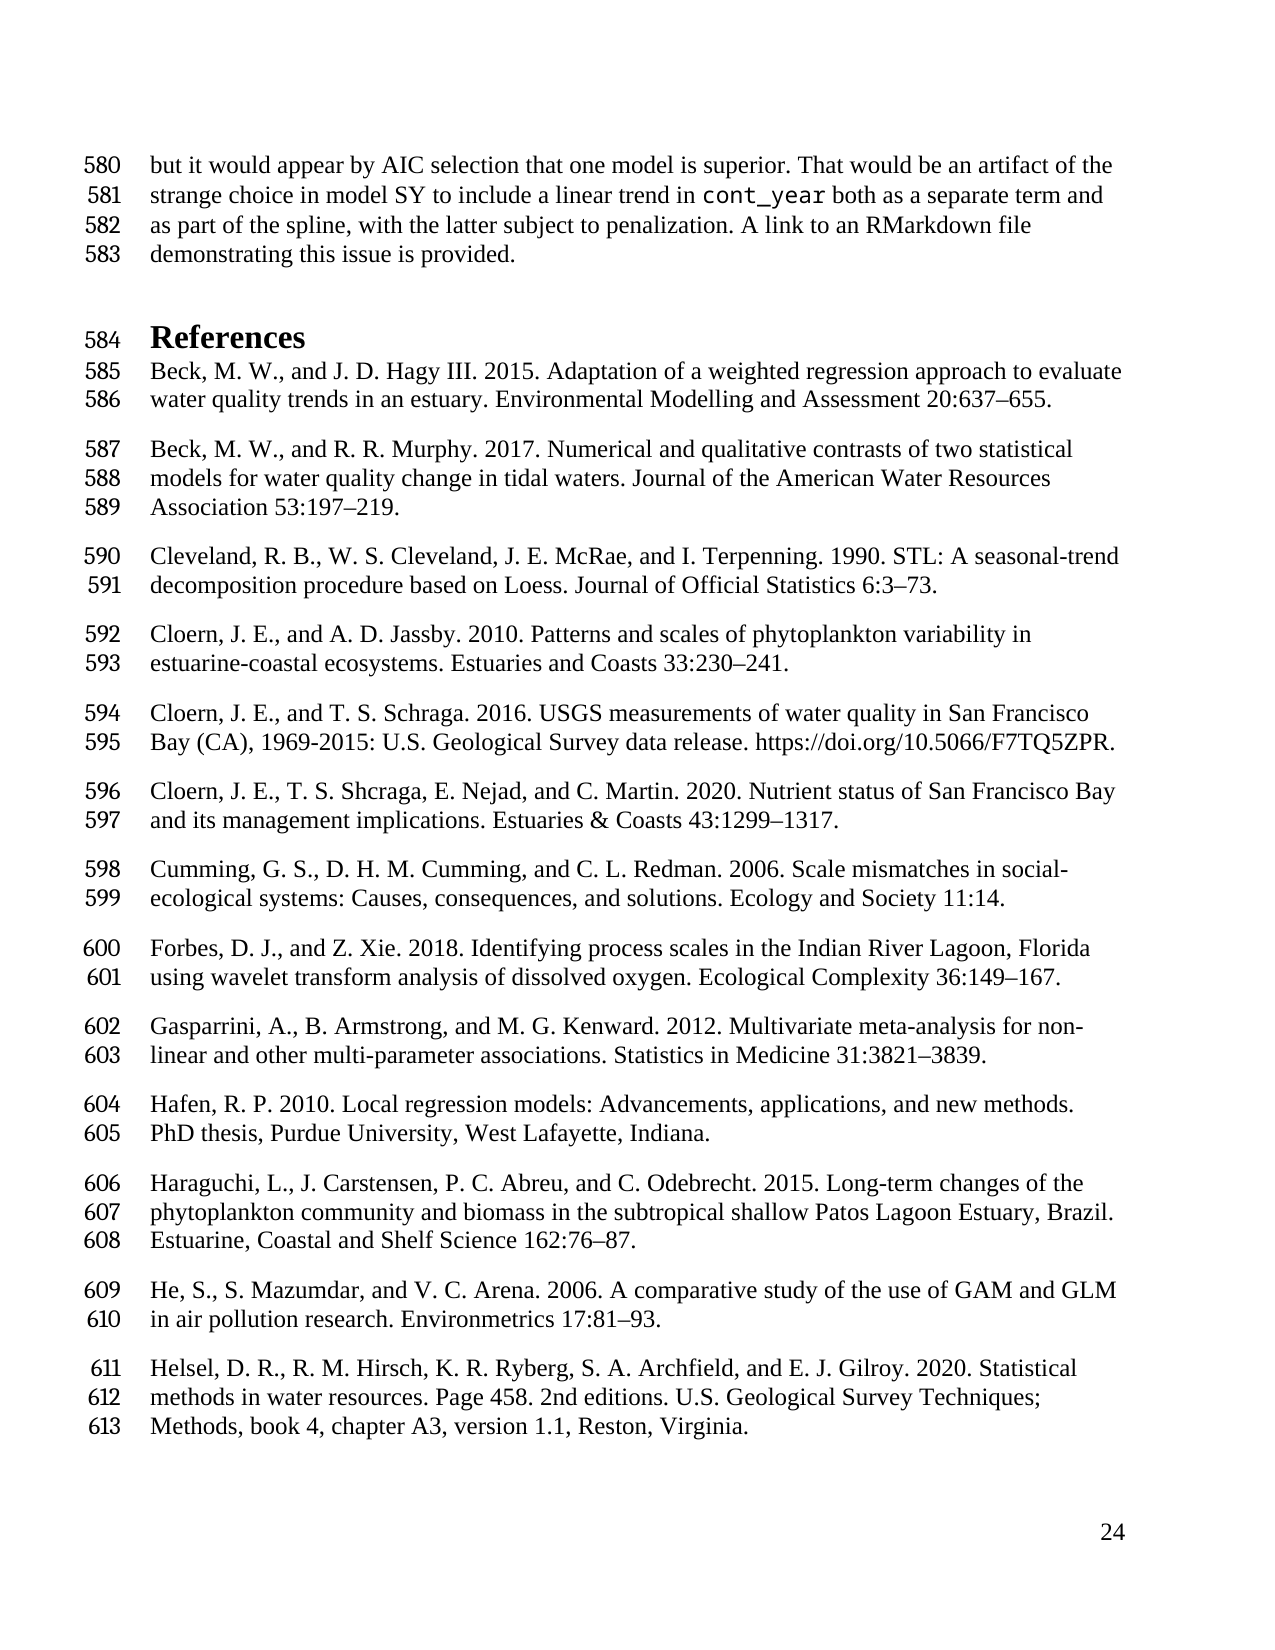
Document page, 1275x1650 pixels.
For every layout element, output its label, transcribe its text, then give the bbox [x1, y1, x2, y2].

subtitle References [150, 317, 1125, 356]
text Cumming, G. S., D. H. M. Cumming, and C. L. Redman. 2006. Scale mismatches in social-ecological systems: Causes, consequences, and solutions. Ecology and Society 11:14. [150, 854, 1125, 912]
text Beck, M. W., and J. D. Hagy III. 2015. Adaptation of a weighted regression approach to evaluate water quality trends in an estuary. Environmental Modelling and Assessment 20:637–655. [150, 356, 1125, 413]
text Cloern, J. E., and T. S. Schraga. 2016. USGS measurements of water quality in San Francisco Bay (CA), 1969-2015: U.S. Geological Survey data release. https://doi.org/10.5066/F7TQ5ZPR. [150, 698, 1125, 755]
text Helsel, D. R., R. M. Hirsch, K. R. Ryberg, S. A. Archfield, and E. J. Gilroy. 2020. Statistical methods in water resources. Page 458. 2nd editions. U.S. Geological Survey Techniques; Methods, book 4, chapter A3, version 1.1, Reston, Virginia. [150, 1353, 1125, 1439]
text Hafen, R. P. 2010. Local regression models: Advancements, applications, and new methods. PhD thesis, Purdue University, West Lafayette, Indiana. [150, 1089, 1125, 1147]
text Gasparrini, A., B. Armstrong, and M. G. Kenward. 2012. Multivariate meta-analysis for non-linear and other multi-parameter associations. Statistics in Medicine 31:3821–3839. [150, 1011, 1125, 1069]
text Cloern, J. E., and A. D. Jassby. 2010. Patterns and scales of phytoplankton variability in estuarine-coastal ecosystems. Estuaries and Coasts 33:230–241. [150, 619, 1125, 677]
text Cloern, J. E., T. S. Shcraga, E. Nejad, and C. Martin. 2020. Nutrient status of San Francisco Bay and its management implications. Estuaries & Coasts 43:1299–1317. [150, 776, 1125, 834]
text Beck, M. W., and R. R. Murphy. 2017. Numerical and qualitative contrasts of two statistical models for water quality change in tidal waters. Journal of the American Water Resources Association 53:197–219. [150, 434, 1125, 520]
text He, S., S. Mazumdar, and V. C. Arena. 2006. A comparative study of the use of GAM and GLM in air pollution research. Environmetrics 17:81–93. [150, 1275, 1125, 1332]
text Haraguchi, L., J. Carstensen, P. C. Abreu, and C. Odebrecht. 2015. Long-term changes of the phytoplankton community and biomass in the subtropical shallow Patos Lagoon Estuary, Brazil. Estuarine, Coastal and Shelf Science 162:76–87. [150, 1168, 1125, 1254]
text Cleveland, R. B., W. S. Cleveland, J. E. McRae, and I. Terpenning. 1990. STL: A seasonal-trend decomposition procedure based on Loess. Journal of Official Statistics 6:3–73. [150, 541, 1125, 599]
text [150, 150, 1125, 267]
text Forbes, D. J., and Z. Xie. 2018. Identifying process scales in the Indian River Lagoon, Florida using wavelet transform analysis of dissolved oxygen. Ecological Complexity 36:149–167. [150, 933, 1125, 990]
